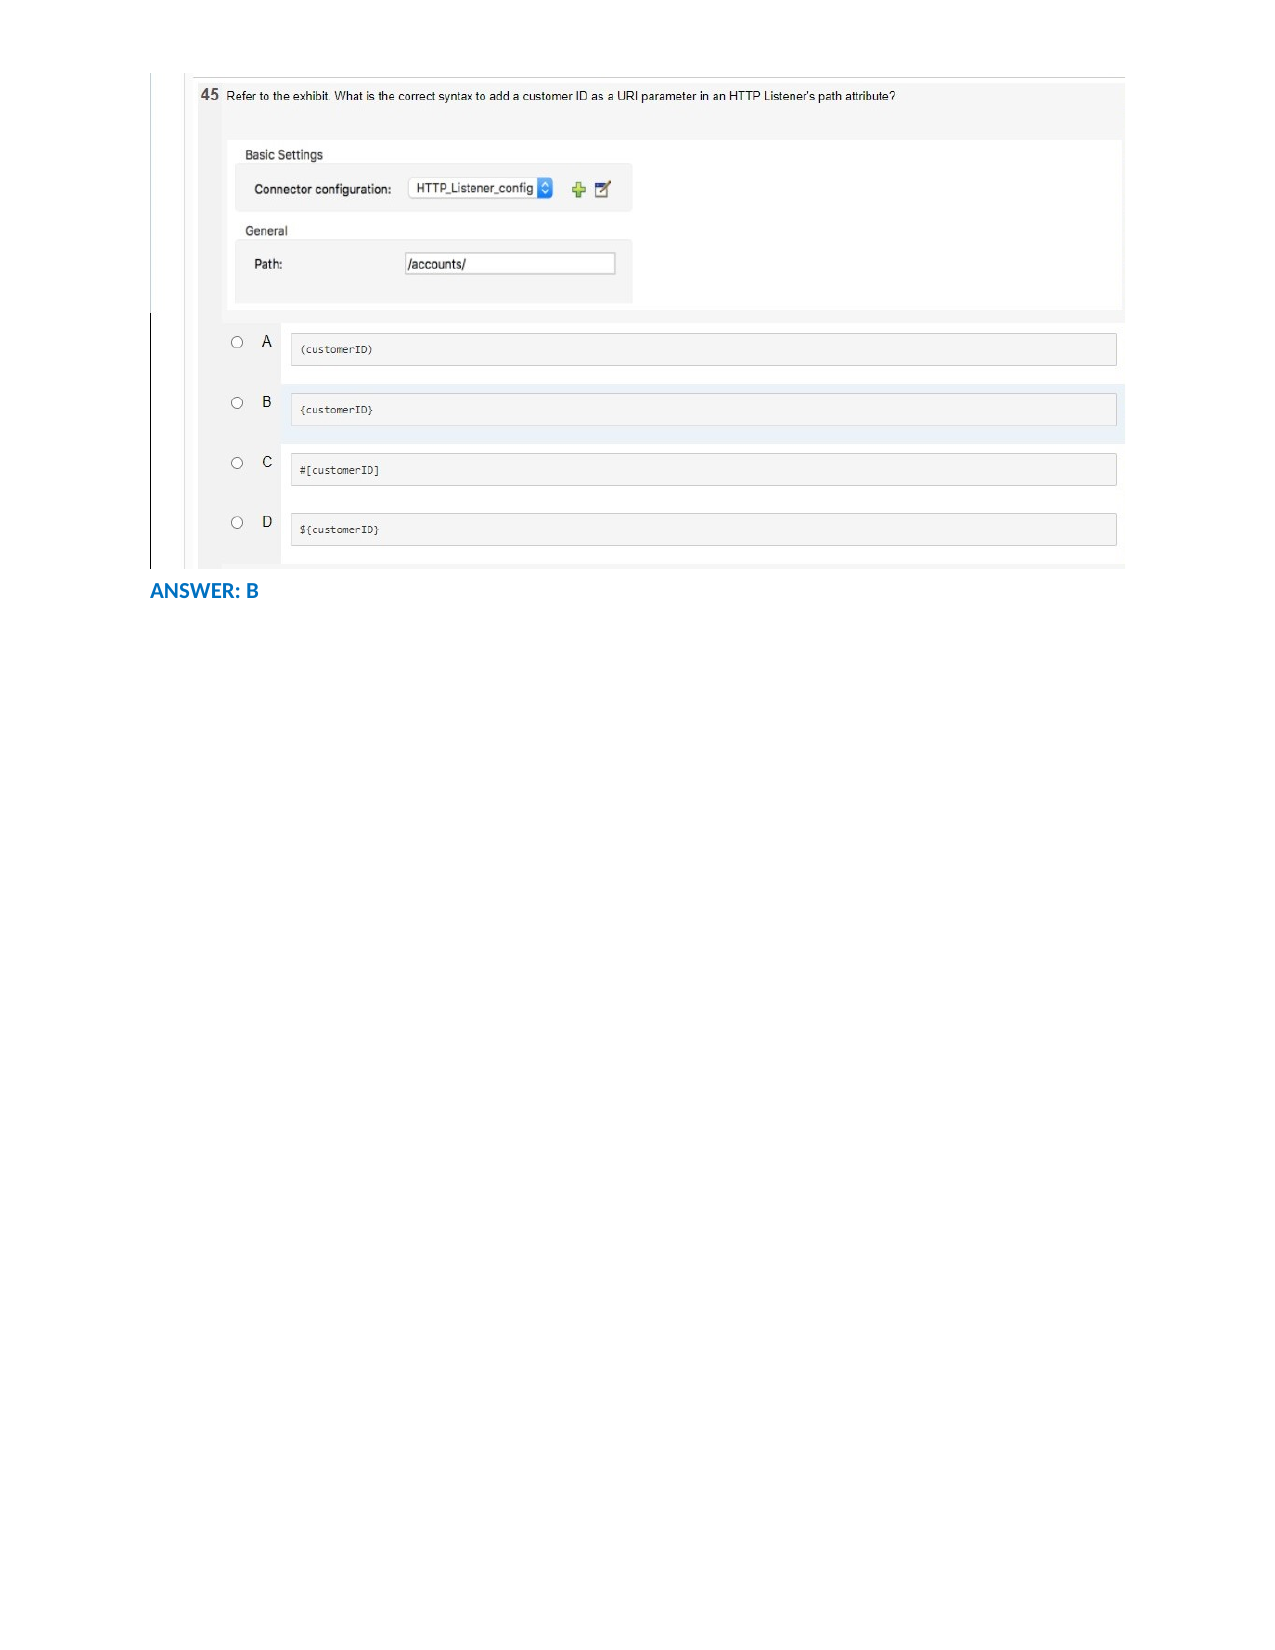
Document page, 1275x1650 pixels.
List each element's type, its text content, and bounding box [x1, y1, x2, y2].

picture [150, 73, 1125, 569]
text ANSWER: B ANSWER:B ANSWER: B [150, 569, 1125, 605]
